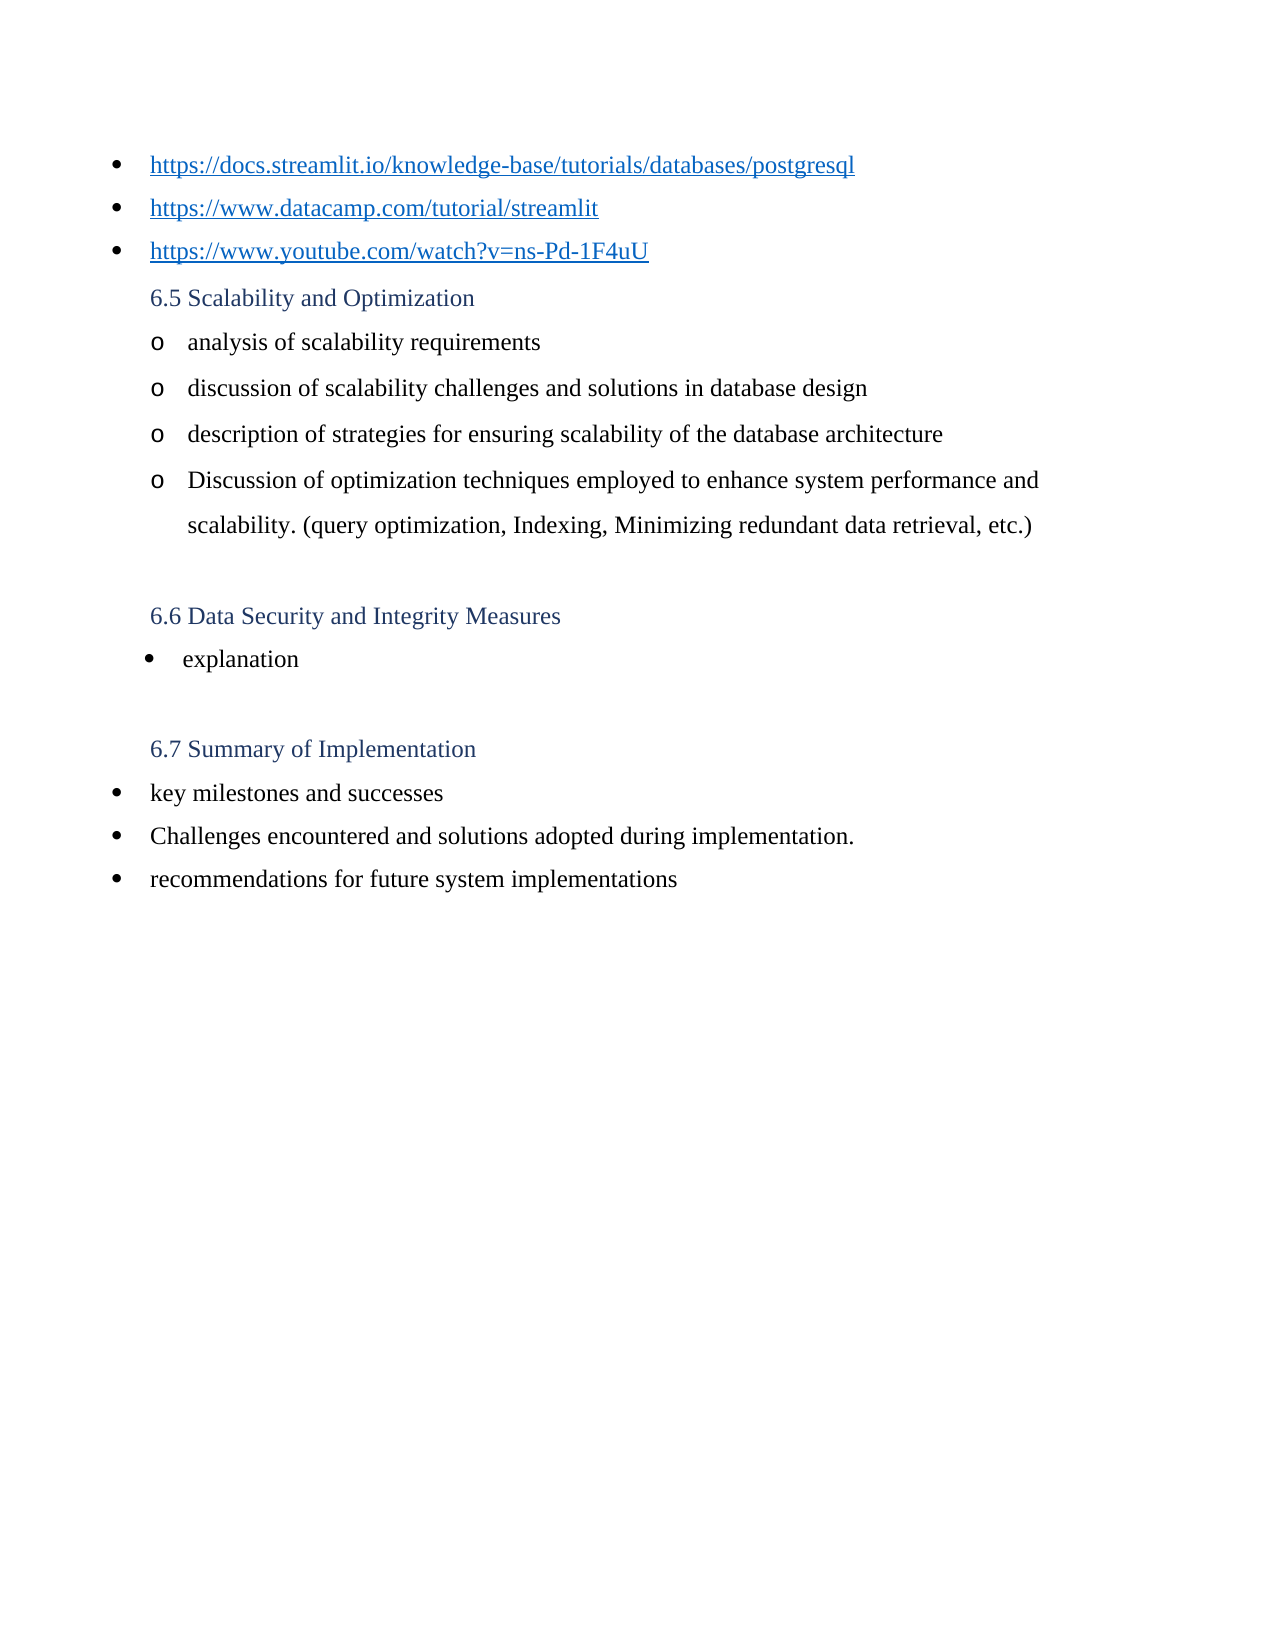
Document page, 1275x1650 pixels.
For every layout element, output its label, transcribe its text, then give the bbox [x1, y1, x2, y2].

list Challenges encountered and solutions adopted during implementation. [112, 821, 1125, 849]
list Discussion of optimization techniques employed to enhance system performance and scalability. (query optimization, Indexing, Minimizing redundant data retrieval, etc.) [150, 465, 1125, 539]
list analysis of scalability requirements [150, 327, 1125, 357]
list recommendations for future system implementations [112, 864, 1125, 893]
subtitle 6.5 Scalability and Optimization [150, 283, 1125, 312]
list https://docs.streamlit.io/knowledge-base/tutorials/databases/postgresql [112, 150, 1125, 179]
list key milestones and successes [112, 778, 1125, 806]
list https://www.datacamp.com/tutorial/streamlit [112, 193, 1125, 222]
subtitle 6.6 Data Security and Integrity Measures [150, 601, 1125, 630]
list discussion of scalability challenges and solutions in database design [150, 373, 1125, 404]
list https://www.youtube.com/watch?v=ns-Pd-1F4uU [112, 236, 1125, 265]
subtitle 6.7 Summary of Implementation [150, 734, 1125, 763]
list description of strategies for ensuring scalability of the database architecture [150, 419, 1125, 450]
list explanation [145, 644, 1125, 673]
